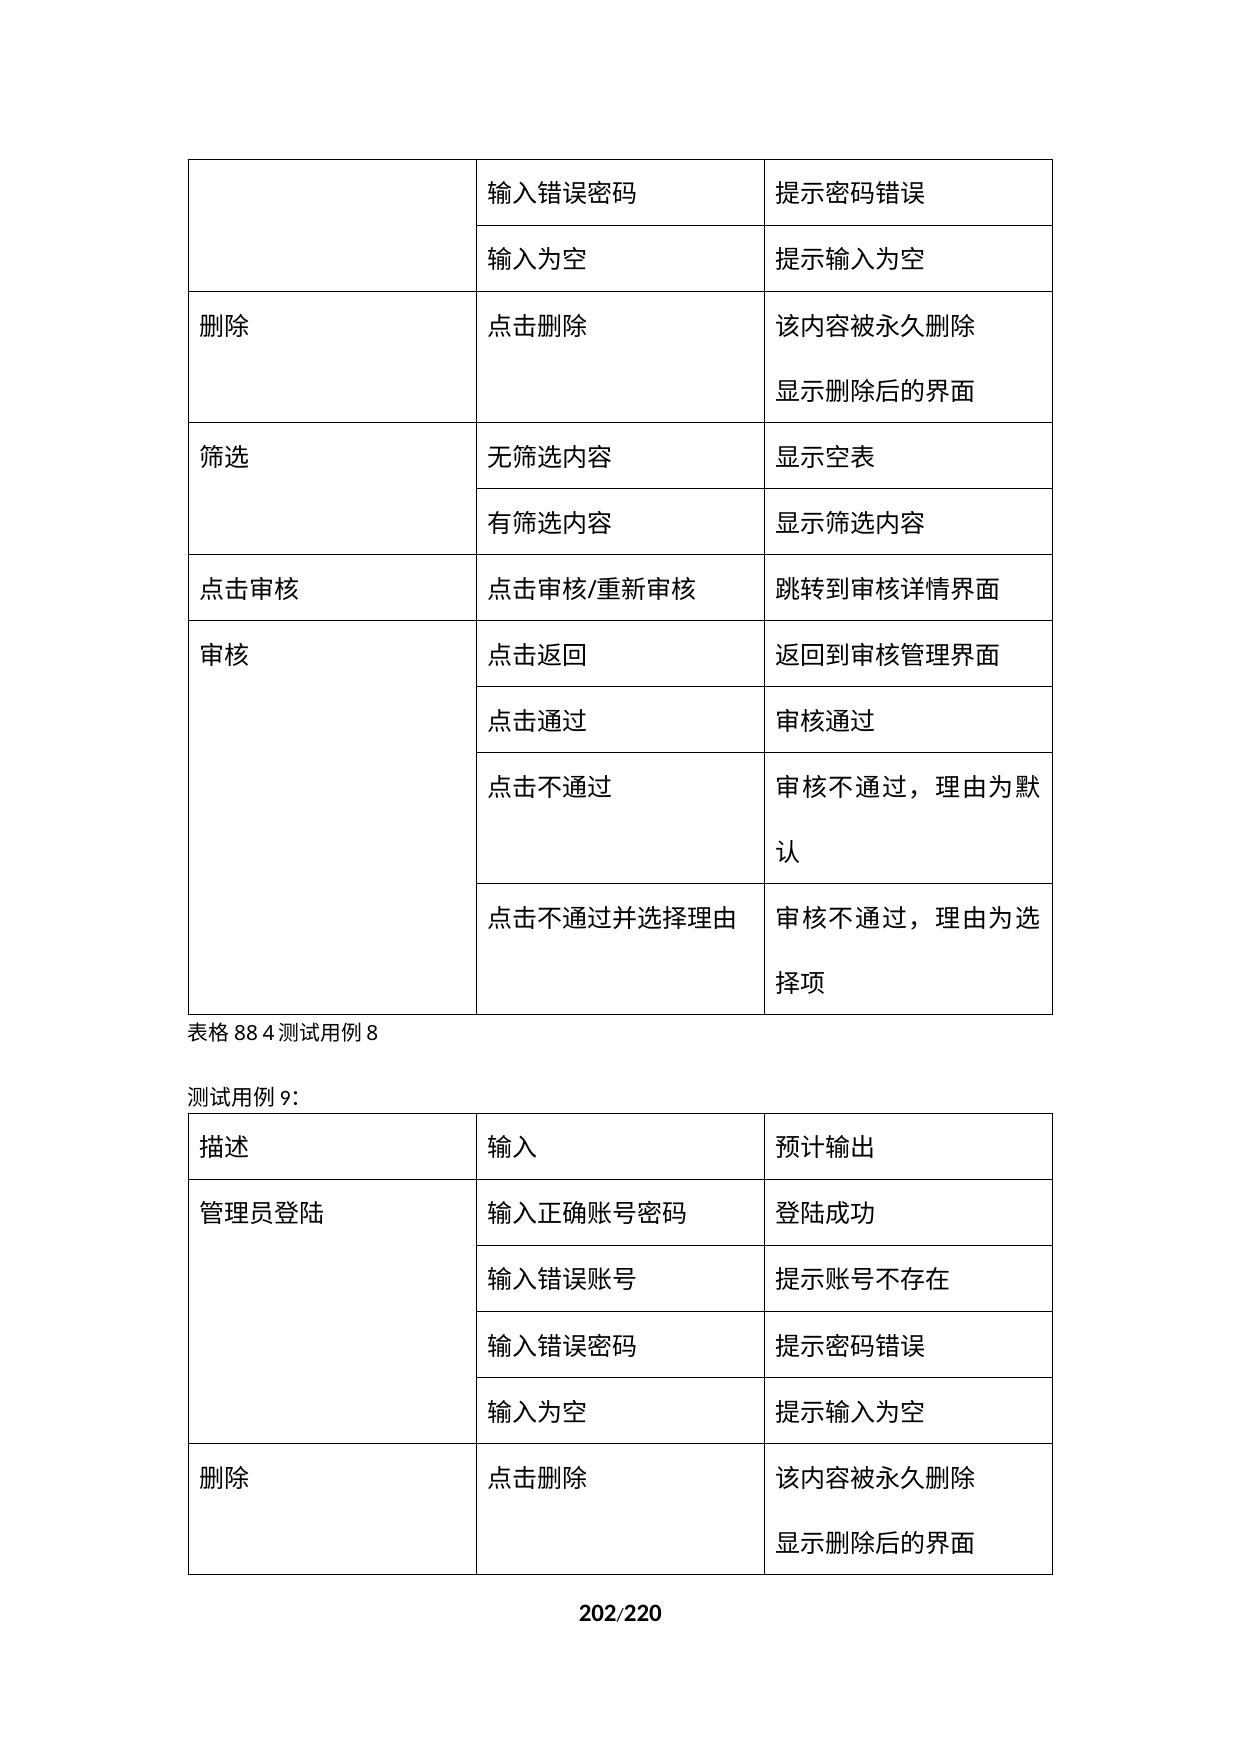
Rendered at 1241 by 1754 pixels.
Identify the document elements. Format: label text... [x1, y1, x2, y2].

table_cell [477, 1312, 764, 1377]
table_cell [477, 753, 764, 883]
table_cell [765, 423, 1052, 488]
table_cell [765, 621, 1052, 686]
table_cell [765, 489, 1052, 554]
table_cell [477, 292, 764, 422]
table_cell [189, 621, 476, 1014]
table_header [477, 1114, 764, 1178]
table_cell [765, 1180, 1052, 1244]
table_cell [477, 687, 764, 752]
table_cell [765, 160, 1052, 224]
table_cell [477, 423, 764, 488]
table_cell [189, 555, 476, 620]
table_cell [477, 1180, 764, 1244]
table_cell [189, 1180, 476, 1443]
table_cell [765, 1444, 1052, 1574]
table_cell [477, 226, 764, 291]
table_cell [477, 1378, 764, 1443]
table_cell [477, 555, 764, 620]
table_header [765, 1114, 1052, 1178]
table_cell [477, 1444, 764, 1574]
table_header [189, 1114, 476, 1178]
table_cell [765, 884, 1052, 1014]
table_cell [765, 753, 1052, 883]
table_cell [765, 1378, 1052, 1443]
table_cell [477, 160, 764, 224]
text 测试用例9： [187, 1080, 1053, 1112]
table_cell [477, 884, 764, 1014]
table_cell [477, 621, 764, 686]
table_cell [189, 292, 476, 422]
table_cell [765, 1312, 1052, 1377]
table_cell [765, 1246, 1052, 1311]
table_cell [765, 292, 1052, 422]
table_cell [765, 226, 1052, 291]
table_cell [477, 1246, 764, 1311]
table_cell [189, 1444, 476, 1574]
text 表格 88 4测试用例8 [187, 1015, 1053, 1047]
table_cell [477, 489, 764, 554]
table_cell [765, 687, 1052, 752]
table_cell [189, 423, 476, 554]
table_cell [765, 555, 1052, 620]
